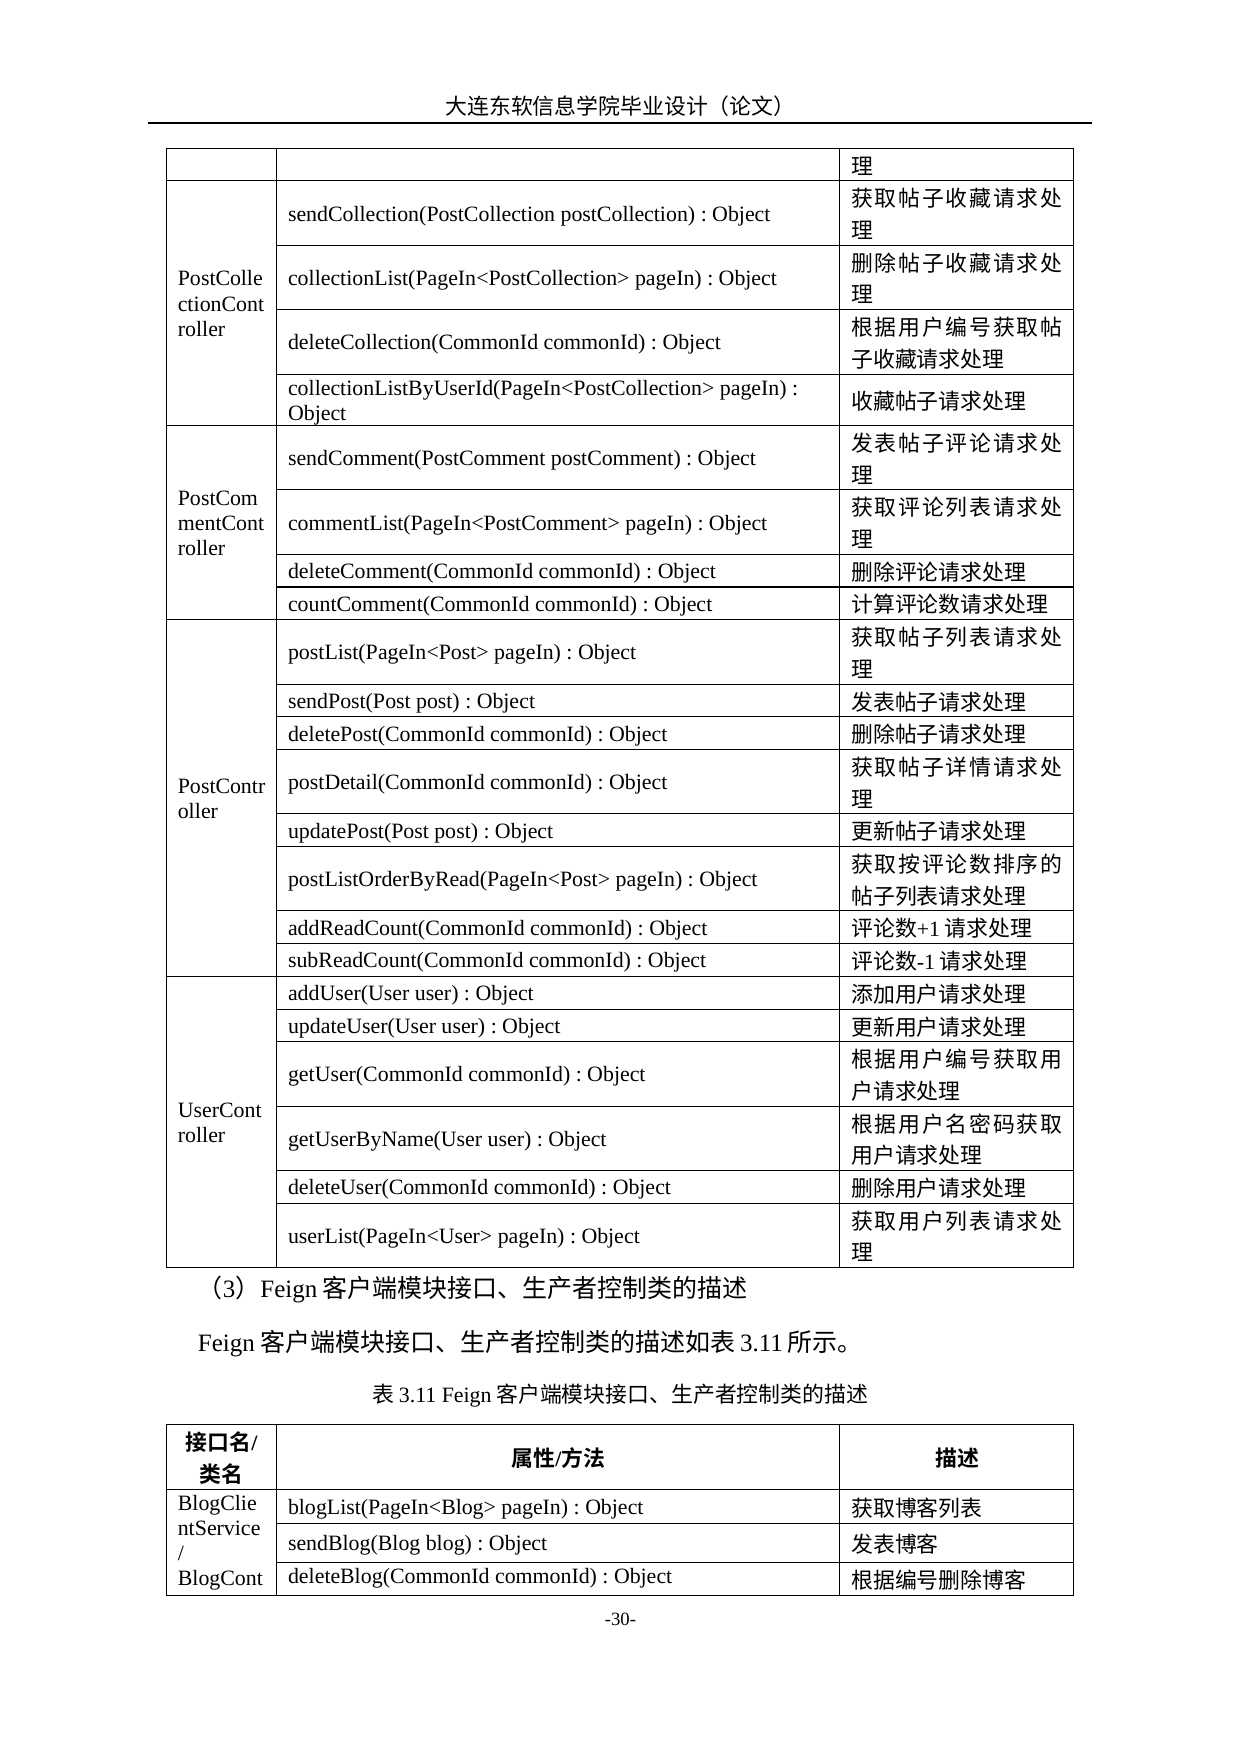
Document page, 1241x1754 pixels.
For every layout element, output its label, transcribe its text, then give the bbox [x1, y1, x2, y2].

table_cell 评论数-1请求处理 [840, 944, 1073, 976]
table_cell 更新用户请求处理 [840, 1010, 1073, 1041]
table_cell 删除用户请求处理 [840, 1171, 1073, 1203]
table_cell 获取用户列表请求处理 [840, 1204, 1073, 1267]
table_cell getUserByName(User user) : Object [277, 1107, 839, 1170]
table_cell 根据用户名密码获取用户请求处理 [840, 1107, 1073, 1170]
table_cell postDetail(CommonId commonId) : Object [277, 750, 839, 813]
table_cell blogList(PageIn<Blog> pageIn) : Object [277, 1490, 839, 1523]
table_cell updateUser(User user) : Object [277, 1010, 839, 1041]
table_header 描述 [840, 1425, 1073, 1489]
table_cell 根据编号删除博客 [840, 1563, 1073, 1594]
table_cell 更新帖子请求处理 [840, 814, 1073, 846]
table_cell deleteUser(CommonId commonId) : Object [277, 1171, 839, 1203]
table_cell 发表帖子评论请求处理 [840, 426, 1073, 489]
table_cell UserController [167, 977, 276, 1267]
table_cell 获取帖子收藏请求处理 [840, 181, 1073, 245]
table_cell sendPost(Post post) : Object [277, 685, 839, 716]
table_cell 删除帖子收藏请求处理 [840, 246, 1073, 309]
table_cell 评论数+1请求处理 [840, 911, 1073, 943]
table_cell PostCollectionController [167, 181, 276, 425]
table_header 接口名/类名 [167, 1425, 276, 1489]
table_cell 删除评论请求处理 [840, 555, 1073, 586]
table_cell getUser(CommonId commonId) : Object [277, 1042, 839, 1106]
table_cell 发表帖子请求处理 [840, 685, 1073, 716]
text Feign客户端模块接口、生产者控制类的描述如表3.11所示。 [148, 1322, 1092, 1359]
table_cell 收藏帖子请求处理 [840, 375, 1073, 425]
table_cell 获取按评论数排序的帖子列表请求处理 [840, 847, 1073, 910]
table_cell PostController [167, 620, 276, 976]
table_cell 发表博客 [840, 1524, 1073, 1562]
table_cell postListOrderByRead(PageIn<Post> pageIn) : Object [277, 847, 839, 910]
table_cell updatePost(Post post) : Object [277, 814, 839, 846]
table_cell 计算评论数请求处理 [840, 588, 1073, 619]
table_cell deleteComment(CommonId commonId) : Object [277, 555, 839, 586]
text （3）Feign客户端模块接口、生产者控制类的描述 [148, 1268, 1092, 1304]
table_cell commentList(PageIn<PostComment> pageIn) : Object [277, 490, 839, 554]
table_cell BlogClientService/BlogController [167, 1490, 276, 1594]
table_cell userList(PageIn<User> pageIn) : Object [277, 1204, 839, 1267]
table_cell subReadCount(CommonId commonId) : Object [277, 944, 839, 976]
table_cell 获取帖子列表请求处理 [840, 620, 1073, 683]
table_cell 添加用户请求处理 [840, 977, 1073, 1008]
table_cell 获取帖子详情请求处理 [840, 750, 1073, 813]
text 表3.11 Feign客户端模块接口、生产者控制类的描述 [148, 1377, 1092, 1408]
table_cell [277, 149, 839, 180]
table_cell addUser(User user) : Object [277, 977, 839, 1008]
table_cell deleteCollection(CommonId commonId) : Object [277, 310, 839, 373]
table_cell sendBlog(Blog blog) : Object [277, 1524, 839, 1562]
table_cell 根据用户编号获取帖子收藏请求处理 [840, 310, 1073, 373]
table_cell countComment(CommonId commonId) : Object [277, 588, 839, 619]
table_cell postList(PageIn<Post> pageIn) : Object [277, 620, 839, 683]
table_cell 根据用户编号获取用户请求处理 [840, 1042, 1073, 1106]
table_cell collectionListByUserId(PageIn<PostCollection> pageIn) : Object [277, 375, 839, 425]
table_header 属性/方法 [277, 1425, 839, 1489]
table_cell 获取博客列表 [840, 1490, 1073, 1523]
table_cell 获取所有分类请求处理 [840, 149, 1073, 180]
table_cell 获取评论列表请求处理 [840, 490, 1073, 554]
table_cell sendCollection(PostCollection postCollection) : Object [277, 181, 839, 245]
table_cell deletePost(CommonId commonId) : Object [277, 717, 839, 749]
table_cell addReadCount(CommonId commonId) : Object [277, 911, 839, 943]
table_cell deleteBlog(CommonId commonId) : Object [277, 1563, 839, 1594]
table_cell 删除帖子请求处理 [840, 717, 1073, 749]
table_cell sendComment(PostComment postComment) : Object [277, 426, 839, 489]
table_cell collectionList(PageIn<PostCollection> pageIn) : Object [277, 246, 839, 309]
table_cell PostCommentController [167, 426, 276, 619]
